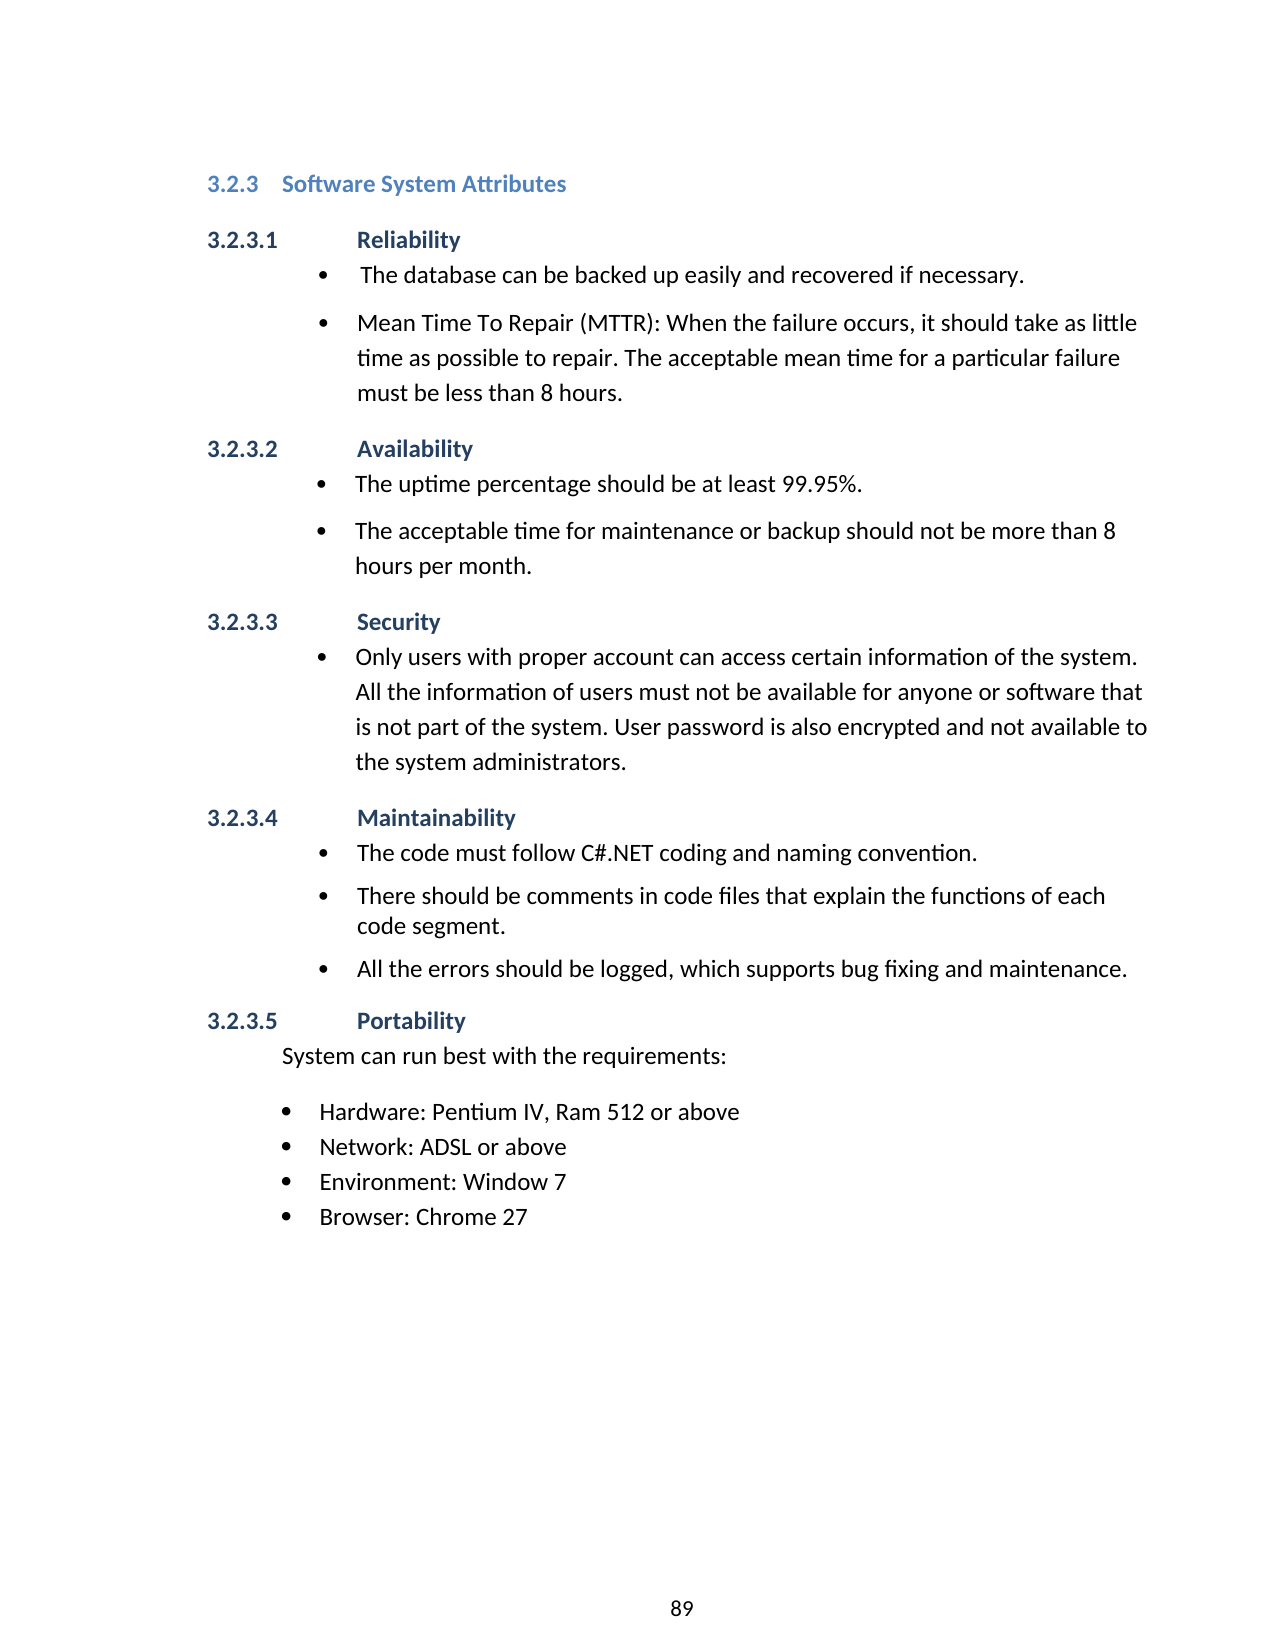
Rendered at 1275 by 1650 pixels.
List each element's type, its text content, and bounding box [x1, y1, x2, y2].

subtitle 3.2.3.5 Portability [207, 1005, 1157, 1035]
list Only users with proper account can access certain information of the system. All the information of users must not be available for anyone or software that is not part of the system. User password is also encrypted and not available to the system administrators. [318, 641, 1157, 777]
list The code must follow C#.NET coding and naming convention. [319, 837, 1157, 867]
list Network: ADSL or above [282, 1131, 1157, 1161]
subtitle 3.2.3.3 Security [207, 606, 1157, 637]
list Browser: Chrome 27 [282, 1201, 1157, 1231]
subtitle 3.2.3.4 Maintainability [207, 802, 1157, 832]
list The database can be backed up easily and recovered if necessary. [319, 259, 1157, 290]
list The acceptable time for maintenance or backup should not be more than 8 hours per month. [317, 515, 1157, 581]
list All the errors should be logged, which supports bug fixing and maintenance. [319, 953, 1157, 984]
list Environment: Window 7 [282, 1166, 1157, 1196]
list Mean Time To Repair (MTTR): When the failure occurs, it should take as little time as possible to repair. The acceptable mean time for a particular failure must be less than 8 hours. [319, 307, 1157, 407]
list Hardware: Pentium IV, Ram 512 or above [282, 1096, 1157, 1126]
text System can run best with the requirements: [207, 1040, 1157, 1070]
subtitle 3.2.3.2 Availability [207, 433, 1157, 463]
subtitle 3.2.3 Software System Attributes [207, 168, 1157, 199]
list The uptime percentage should be at least 99.95%. [317, 468, 1157, 498]
list There should be comments in code files that explain the functions of each code segment. [319, 880, 1157, 941]
subtitle 3.2.3.1 Reliability [207, 224, 1157, 255]
